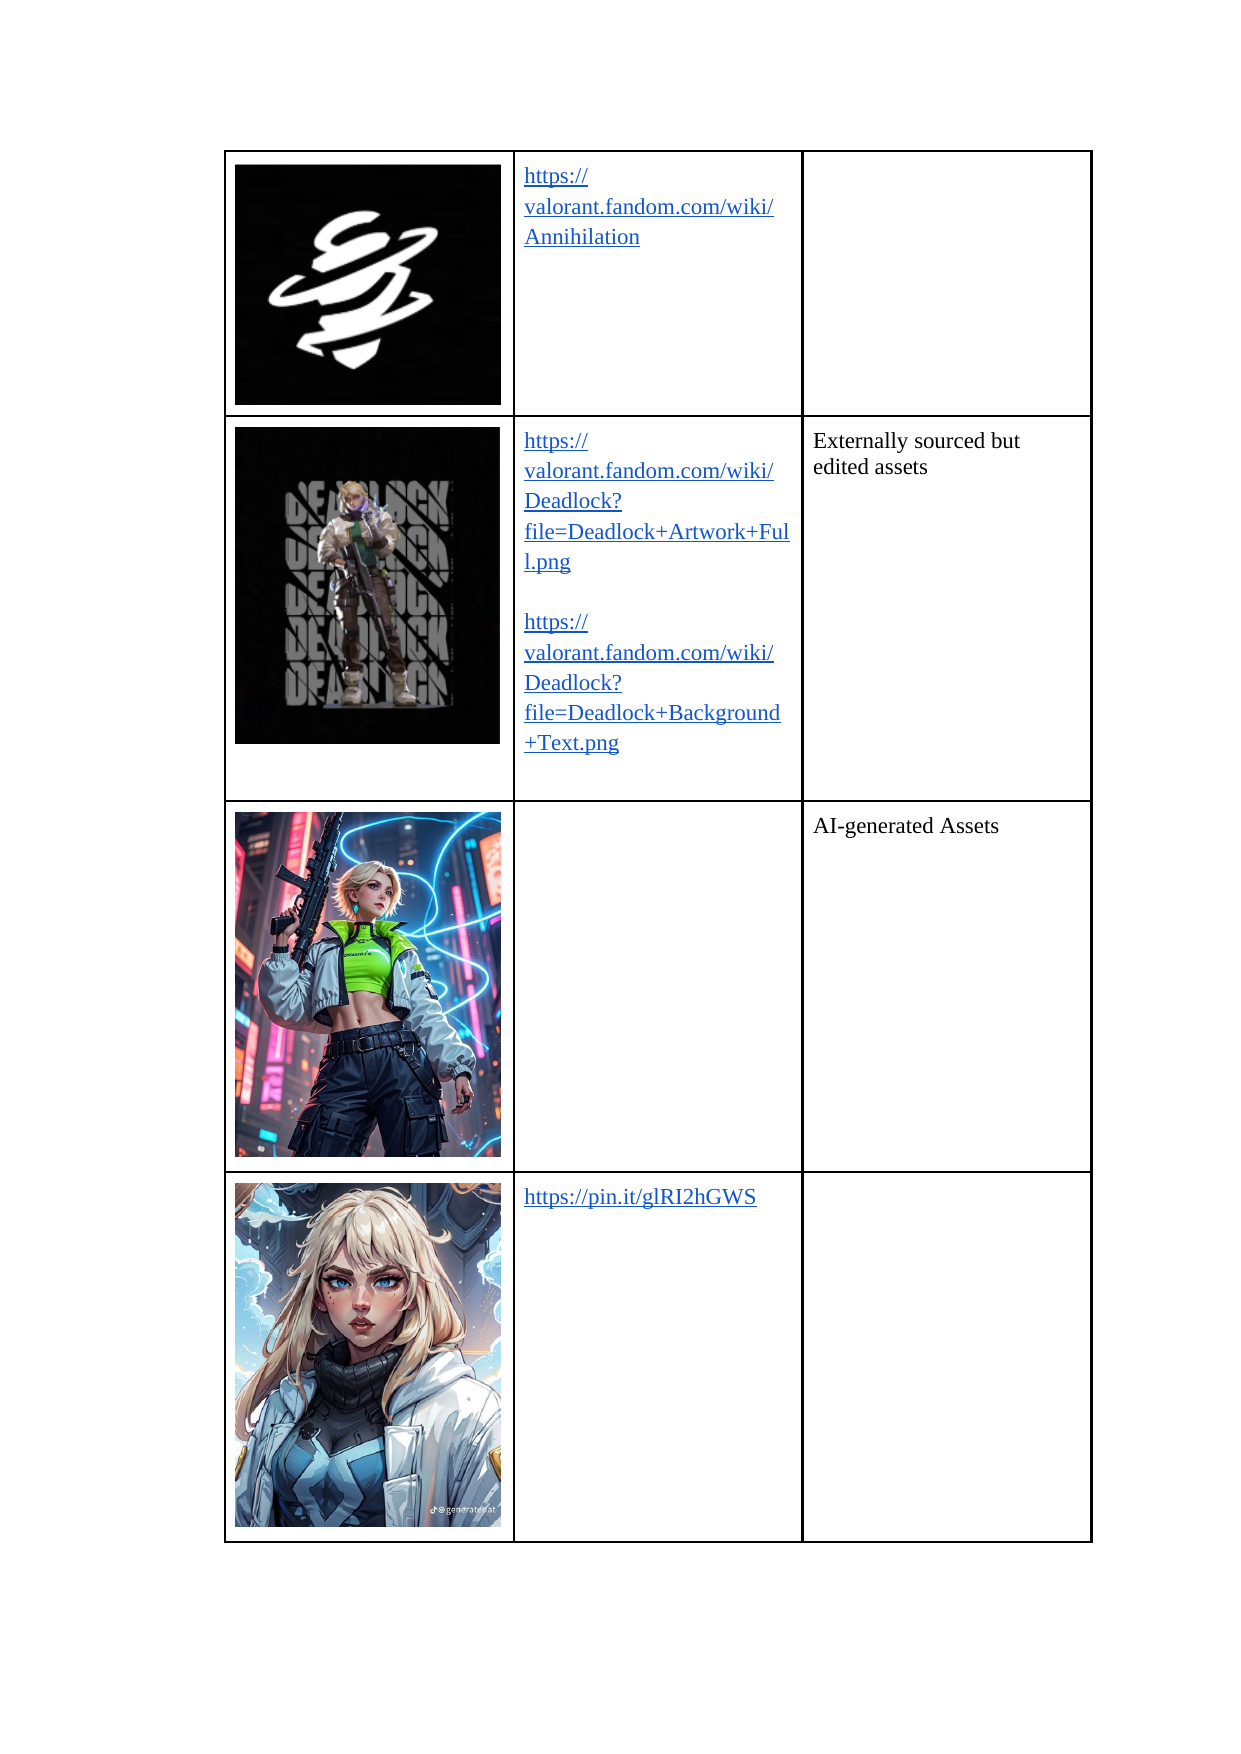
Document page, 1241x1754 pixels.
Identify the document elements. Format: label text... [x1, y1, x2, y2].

table_cell Externally sourced but edited assets [804, 417, 1090, 800]
table_cell [226, 417, 513, 800]
table_cell [804, 1173, 1090, 1541]
table_cell https://valorant.fandom.com/wiki/Annihilation [515, 152, 801, 414]
picture [235, 1183, 501, 1527]
table_cell https://valorant.fandom.com/wiki/Deadlock?file=Deadlock+Artwork+Full.png https://valorant.fandom.com/wiki/Deadlock?file=Deadlock+Background+Text.png [515, 417, 801, 800]
picture [235, 162, 501, 405]
table_cell [515, 802, 801, 1171]
table_cell https://pin.it/glRI2hGWS [515, 1173, 801, 1541]
table_cell [804, 152, 1090, 414]
picture [235, 812, 501, 1157]
table_cell [226, 1173, 513, 1541]
table_cell [226, 802, 513, 1171]
table_cell AI-generated Assets [804, 802, 1090, 1171]
picture [235, 427, 501, 744]
table_cell [226, 152, 513, 414]
